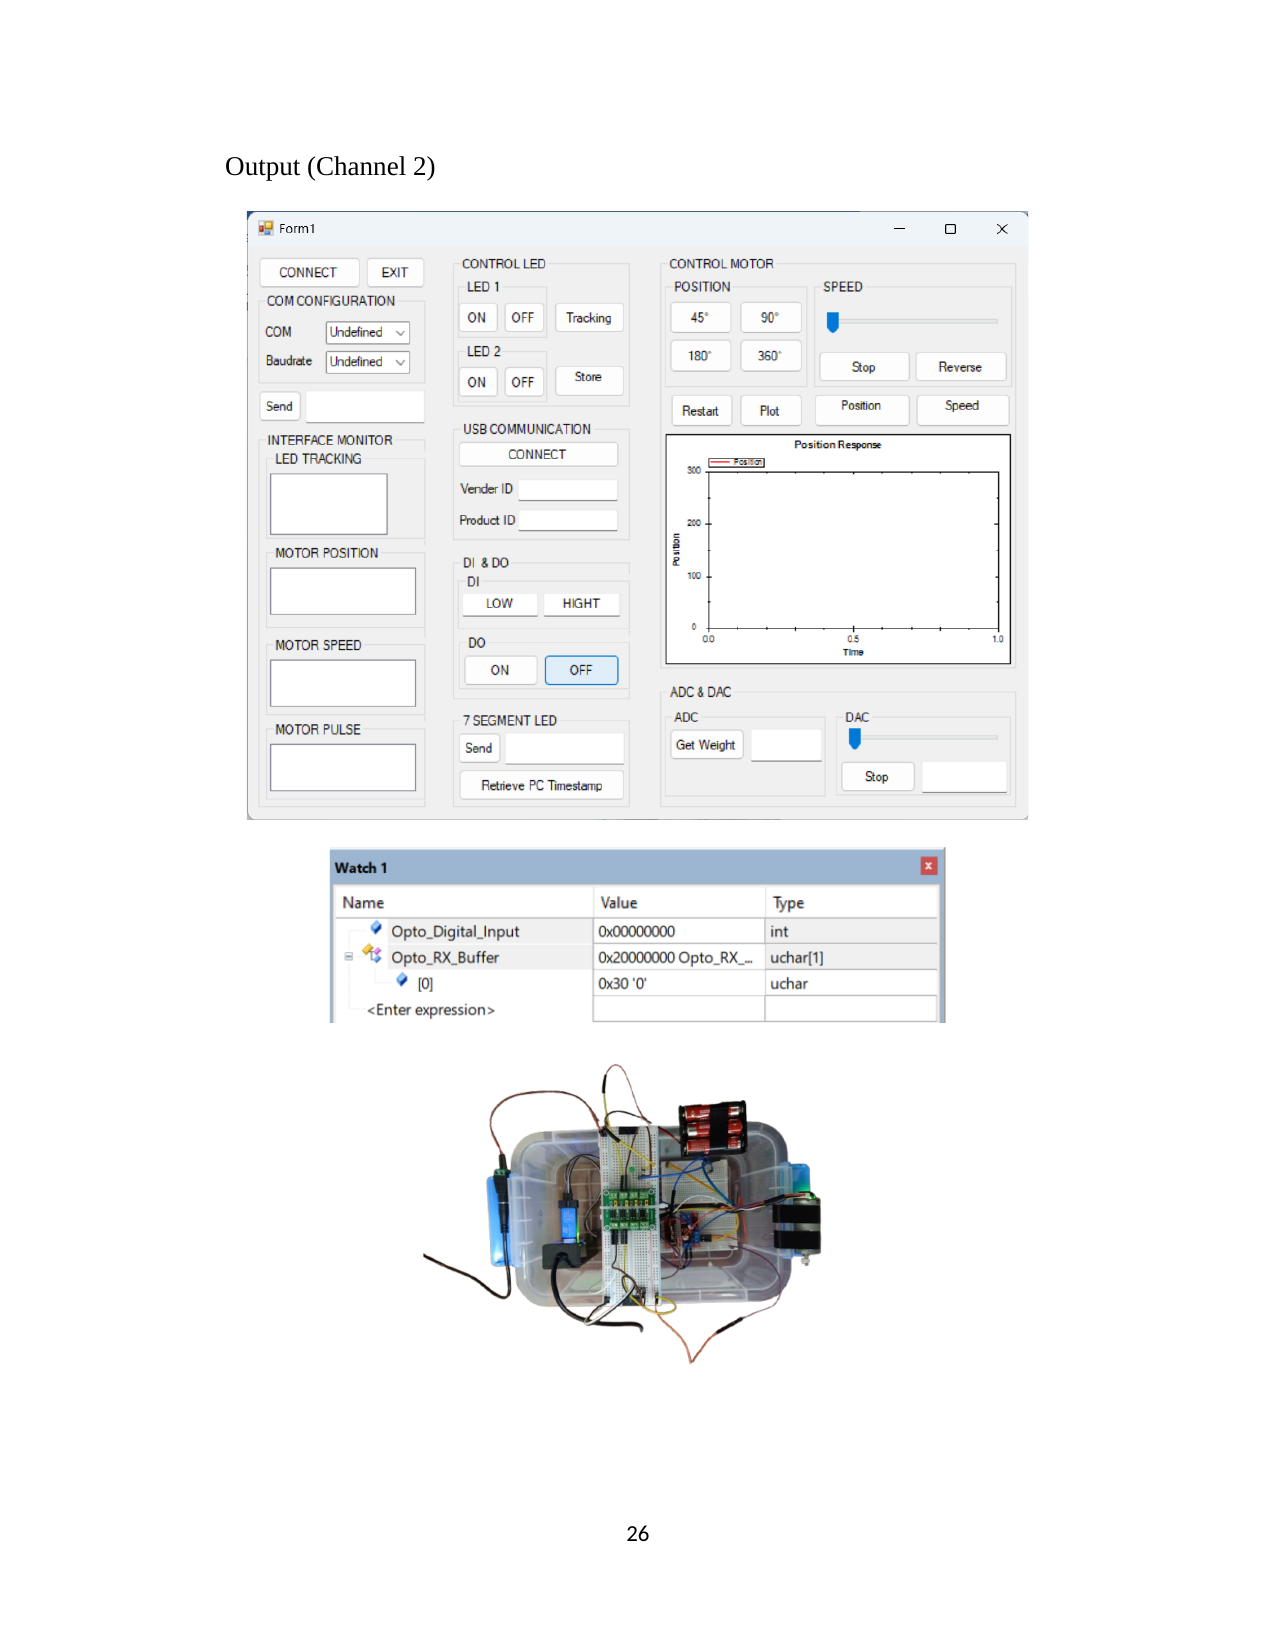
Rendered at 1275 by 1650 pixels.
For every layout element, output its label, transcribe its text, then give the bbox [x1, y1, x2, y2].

text Output (Channel 2) [150, 150, 1125, 181]
picture [329, 847, 946, 1023]
picture [246, 211, 1029, 820]
picture [424, 1054, 851, 1374]
